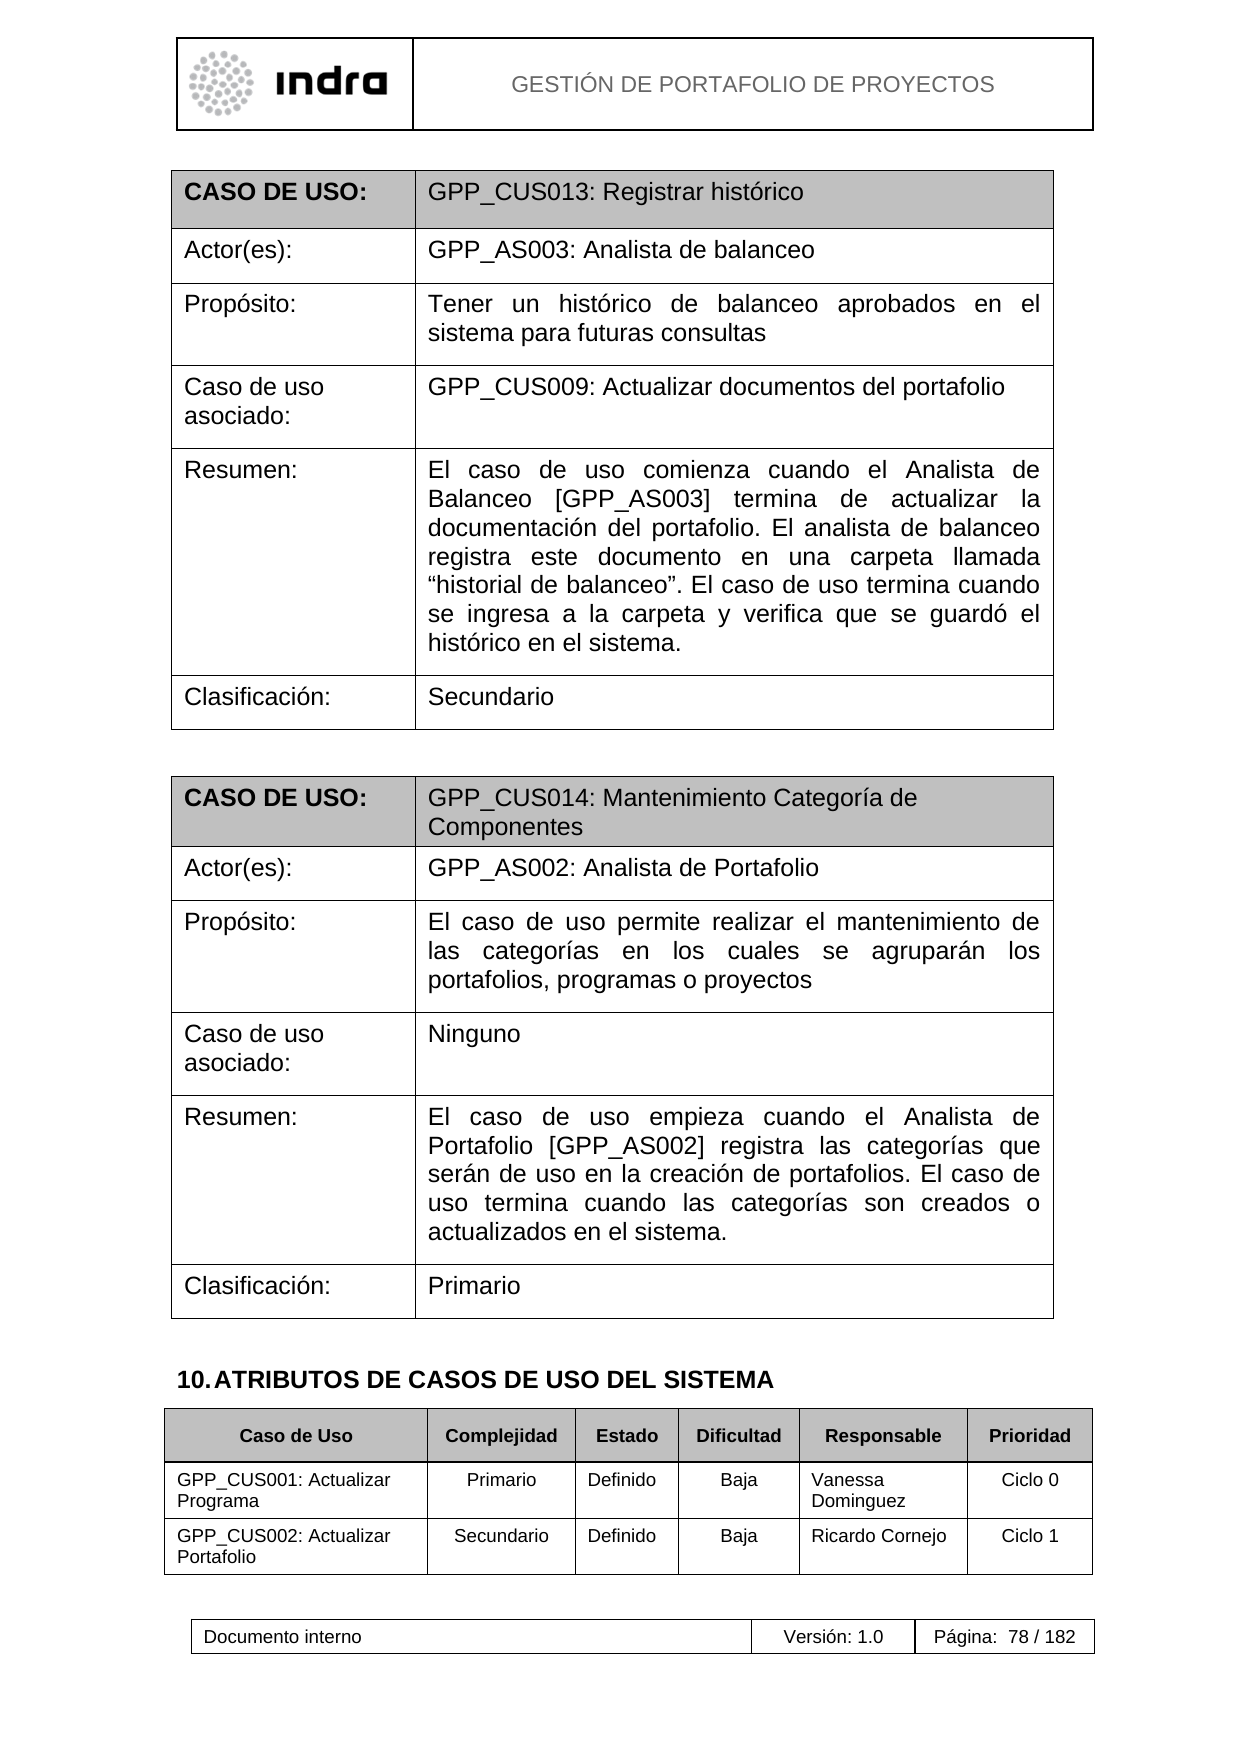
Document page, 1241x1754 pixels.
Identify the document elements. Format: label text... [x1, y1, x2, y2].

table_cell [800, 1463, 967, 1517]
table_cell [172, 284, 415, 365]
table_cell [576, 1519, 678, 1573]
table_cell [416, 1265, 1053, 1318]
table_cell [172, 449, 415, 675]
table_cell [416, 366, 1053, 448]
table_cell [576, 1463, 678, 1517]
subtitle ATRIBUTOS DE CASOS DE USO DEL SISTEMA [177, 1365, 1093, 1393]
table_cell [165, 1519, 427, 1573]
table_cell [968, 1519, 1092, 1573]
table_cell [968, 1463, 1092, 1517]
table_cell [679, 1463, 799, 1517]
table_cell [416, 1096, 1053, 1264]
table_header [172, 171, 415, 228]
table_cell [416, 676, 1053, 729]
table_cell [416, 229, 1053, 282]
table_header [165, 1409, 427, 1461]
picture [187, 49, 391, 119]
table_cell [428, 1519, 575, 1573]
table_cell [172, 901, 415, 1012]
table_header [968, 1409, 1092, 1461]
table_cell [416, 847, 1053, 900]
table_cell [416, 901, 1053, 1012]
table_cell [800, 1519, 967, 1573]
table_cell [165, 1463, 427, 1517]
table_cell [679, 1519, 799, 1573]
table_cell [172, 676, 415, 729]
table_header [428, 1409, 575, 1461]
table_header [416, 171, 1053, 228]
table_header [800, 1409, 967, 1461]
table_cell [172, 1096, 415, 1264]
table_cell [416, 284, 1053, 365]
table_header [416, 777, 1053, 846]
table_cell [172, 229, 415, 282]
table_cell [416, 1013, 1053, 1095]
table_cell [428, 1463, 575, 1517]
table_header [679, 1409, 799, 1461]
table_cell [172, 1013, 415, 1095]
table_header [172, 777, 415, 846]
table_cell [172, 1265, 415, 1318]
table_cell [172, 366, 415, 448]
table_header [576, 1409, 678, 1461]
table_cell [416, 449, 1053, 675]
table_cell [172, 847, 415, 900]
